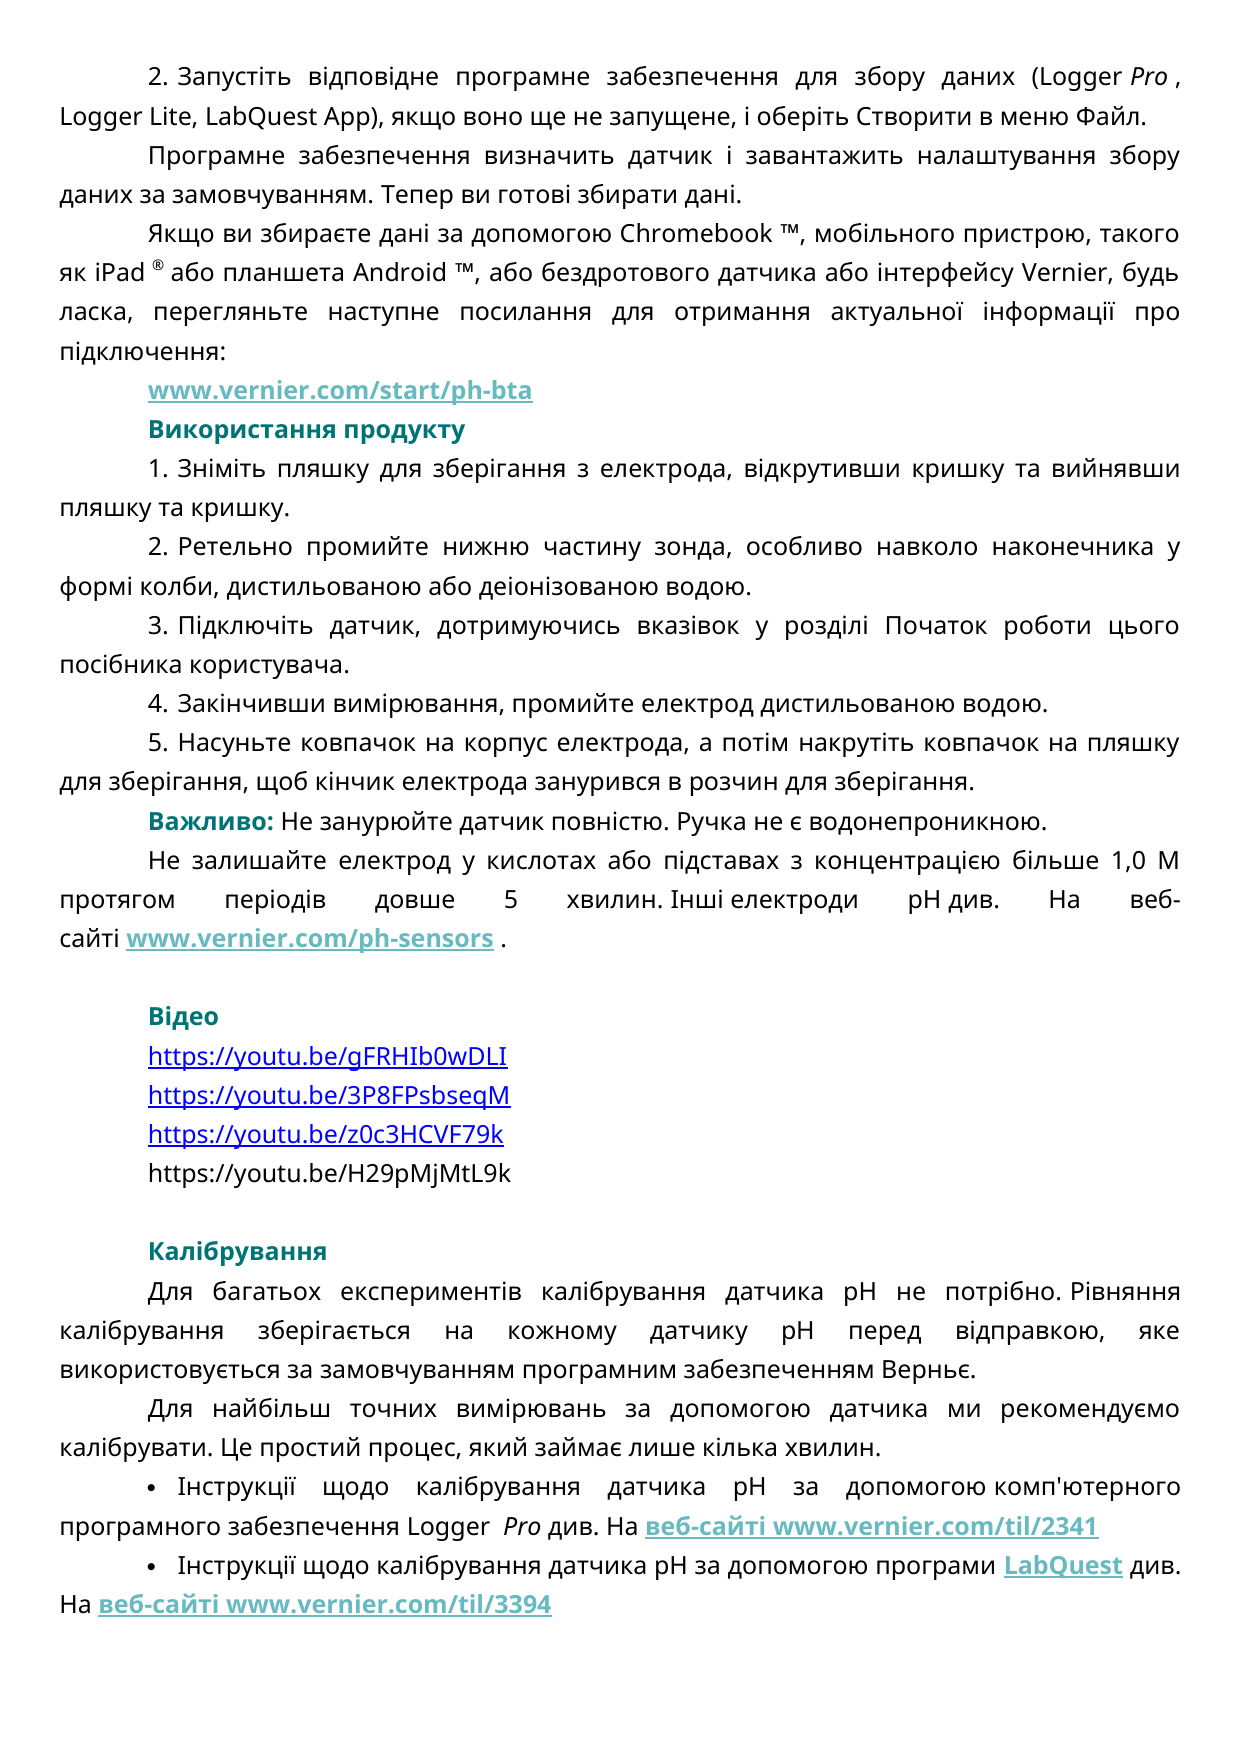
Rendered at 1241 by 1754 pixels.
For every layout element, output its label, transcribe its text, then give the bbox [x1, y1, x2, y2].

subtitle Використання продукту [59, 412, 1181, 446]
text https://youtu.be/H29pMjMtL9k [59, 1156, 1181, 1190]
list Інструкції щодо калібрування датчика рН за допомогою комп'ютерного програмного забезпечення Logger Pro див. На веб-сайті www.vernier.com/til/2341 [59, 1469, 1181, 1542]
list Підключіть датчик, дотримуючись вказівок у розділі Початок роботи цього посібника користувача. [59, 607, 1181, 681]
list Запустіть відповідне програмне забезпечення для збору даних (Logger Pro , Logger Lite, LabQuest App), якщо воно ще не запущене, і оберіть Створити в меню Файл. [59, 59, 1181, 132]
list Насуньте ковпачок на корпус електрода, а потім накрутіть ковпачок на пляшку для зберігання, щоб кінчик електрода занурився в розчин для зберігання. [59, 725, 1181, 798]
text Важливо: Не занурюйте датчик повністю. Ручка не є водонепроникною. [59, 803, 1181, 837]
text Програмне забезпечення визначить датчик і завантажить налаштування збору даних за замовчуванням. Тепер ви готові збирати дані. [59, 137, 1181, 211]
text www.vernier.com/start/ph-bta [59, 372, 1181, 406]
subtitle Калібрування [59, 1234, 1181, 1268]
text https://youtu.be/gFRHIb0wDLI [59, 1038, 1181, 1072]
subtitle Відео [59, 999, 1181, 1033]
text https://youtu.be/z0c3HCVF79k [59, 1117, 1181, 1151]
text Якщо ви збираєте дані за допомогою Chromebook ™, мобільного пристрою, такого як iPad ® або планшета Android ™, або бездротового датчика або інтерфейсу Vernier, будь ласка, перегляньте наступне посилання для отримання актуальної інформації про підключення: [59, 216, 1181, 367]
text https://youtu.be/3P8FPsbseqM [59, 1077, 1181, 1111]
text Для найбільш точних вимірювань за допомогою датчика ми рекомендуємо калібрувати. Це простий процес, який займає лише кілька хвилин. [59, 1391, 1181, 1464]
text Не залишайте електрод у кислотах або підставах з концентрацією більше 1,0 М протягом періодів довше 5 хвилин. Інші електроди рН див. На веб-сайті www.vernier.com/ph-sensors . [59, 842, 1181, 955]
list Інструкції щодо калібрування датчика рН за допомогою програми LabQuest див. На веб-сайті www.vernier.com/til/3394 [59, 1547, 1181, 1621]
list Закінчивши вимірювання, промийте електрод дистильованою водою. [59, 686, 1181, 720]
text Для багатьох експериментів калібрування датчика рН не потрібно. Рівняння калібрування зберігається на кожному датчику рН перед відправкою, яке використовується за замовчуванням програмним забезпеченням Верньє. [59, 1273, 1181, 1386]
list Ретельно промийте нижню частину зонда, особливо навколо наконечника у формі колби, дистильованою або деіонізованою водою. [59, 529, 1181, 602]
list Зніміть пляшку для зберігання з електрода, відкрутивши кришку та вийнявши пляшку та кришку. [59, 451, 1181, 524]
